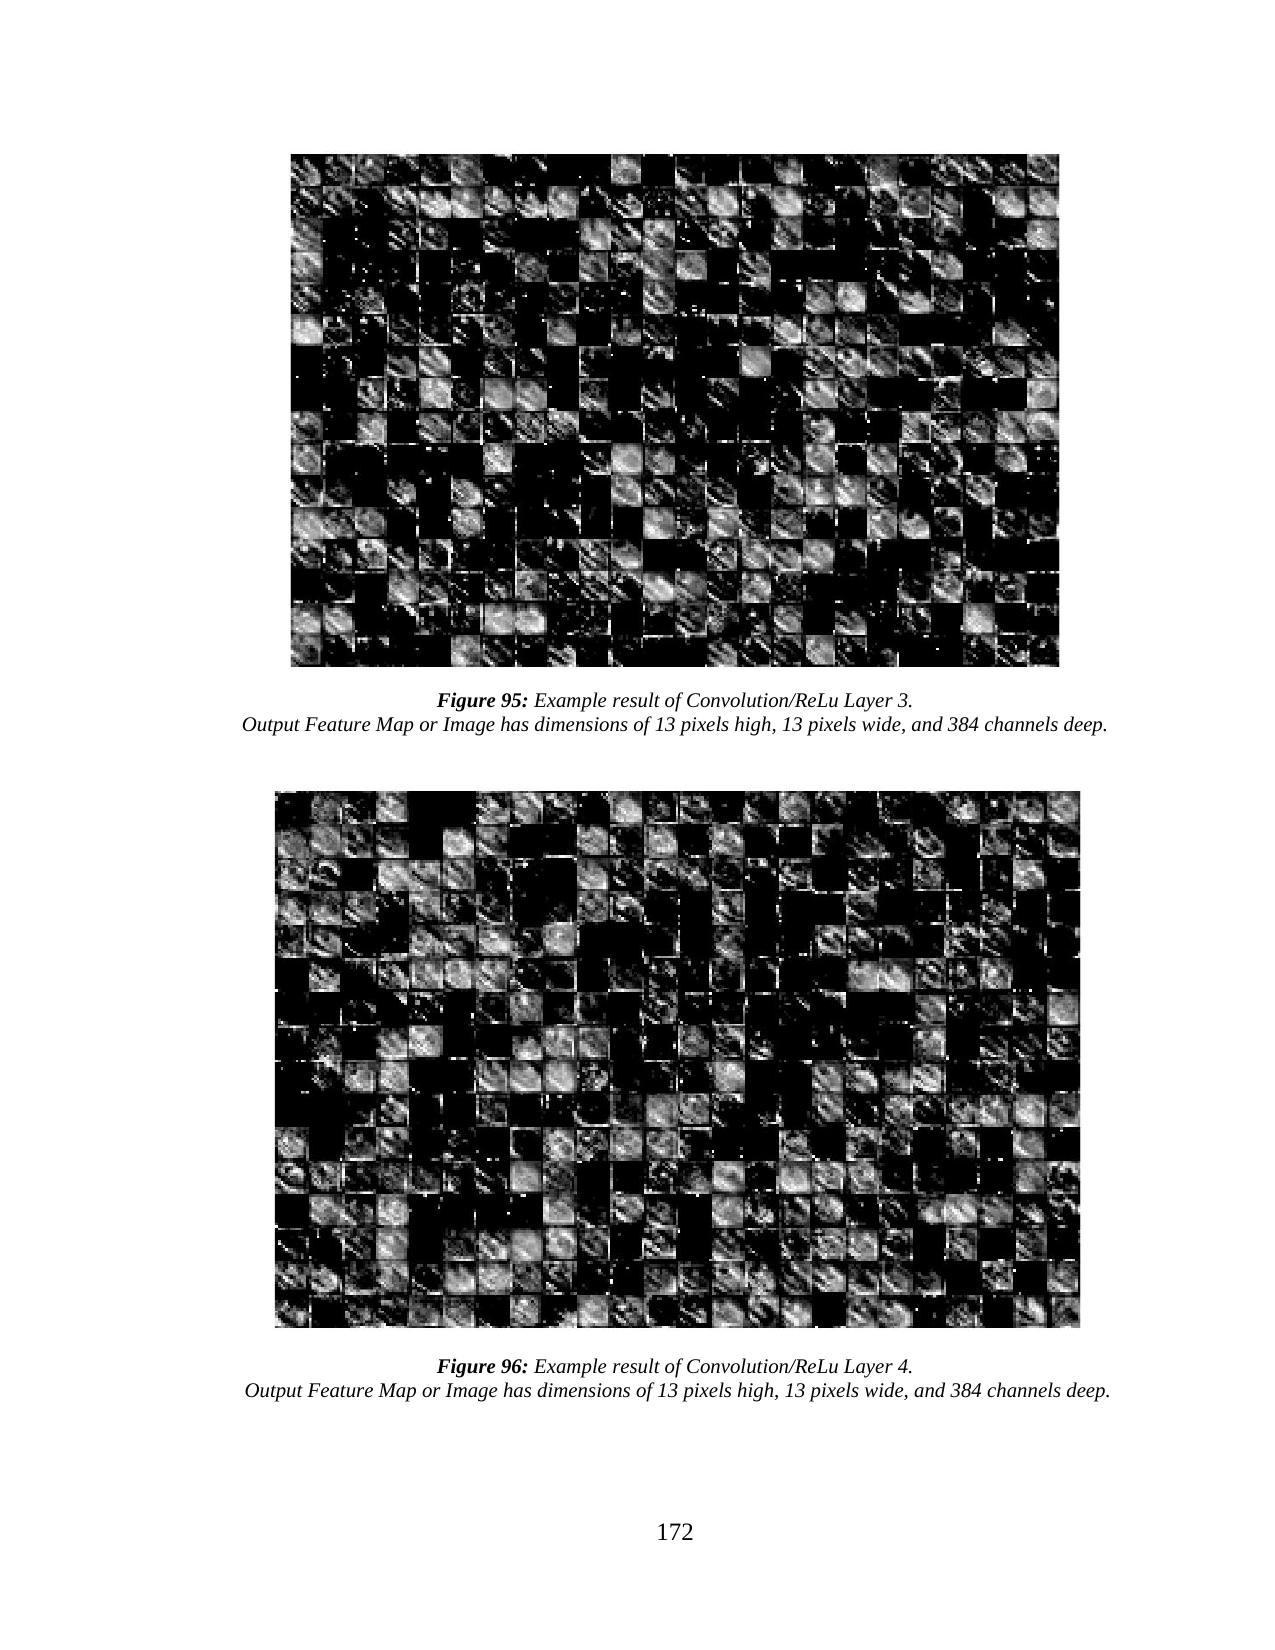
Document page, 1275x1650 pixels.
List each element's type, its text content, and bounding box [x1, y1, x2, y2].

text Output Feature Map or Image has dimensions of 13 pixels high, 13 pixels wide, and 384 channels deep. [225, 1378, 1125, 1402]
picture [286, 150, 1064, 669]
text Figure 95: Example result of Convolution/ReLu Layer 3. [225, 688, 1125, 712]
text Figure 96: Example result of Convolution/ReLu Layer 4. [225, 1354, 1125, 1378]
picture [267, 783, 1083, 1336]
text Output Feature Map or Image has dimensions of 13 pixels high, 13 pixels wide, and 384 channels deep. [225, 712, 1125, 736]
